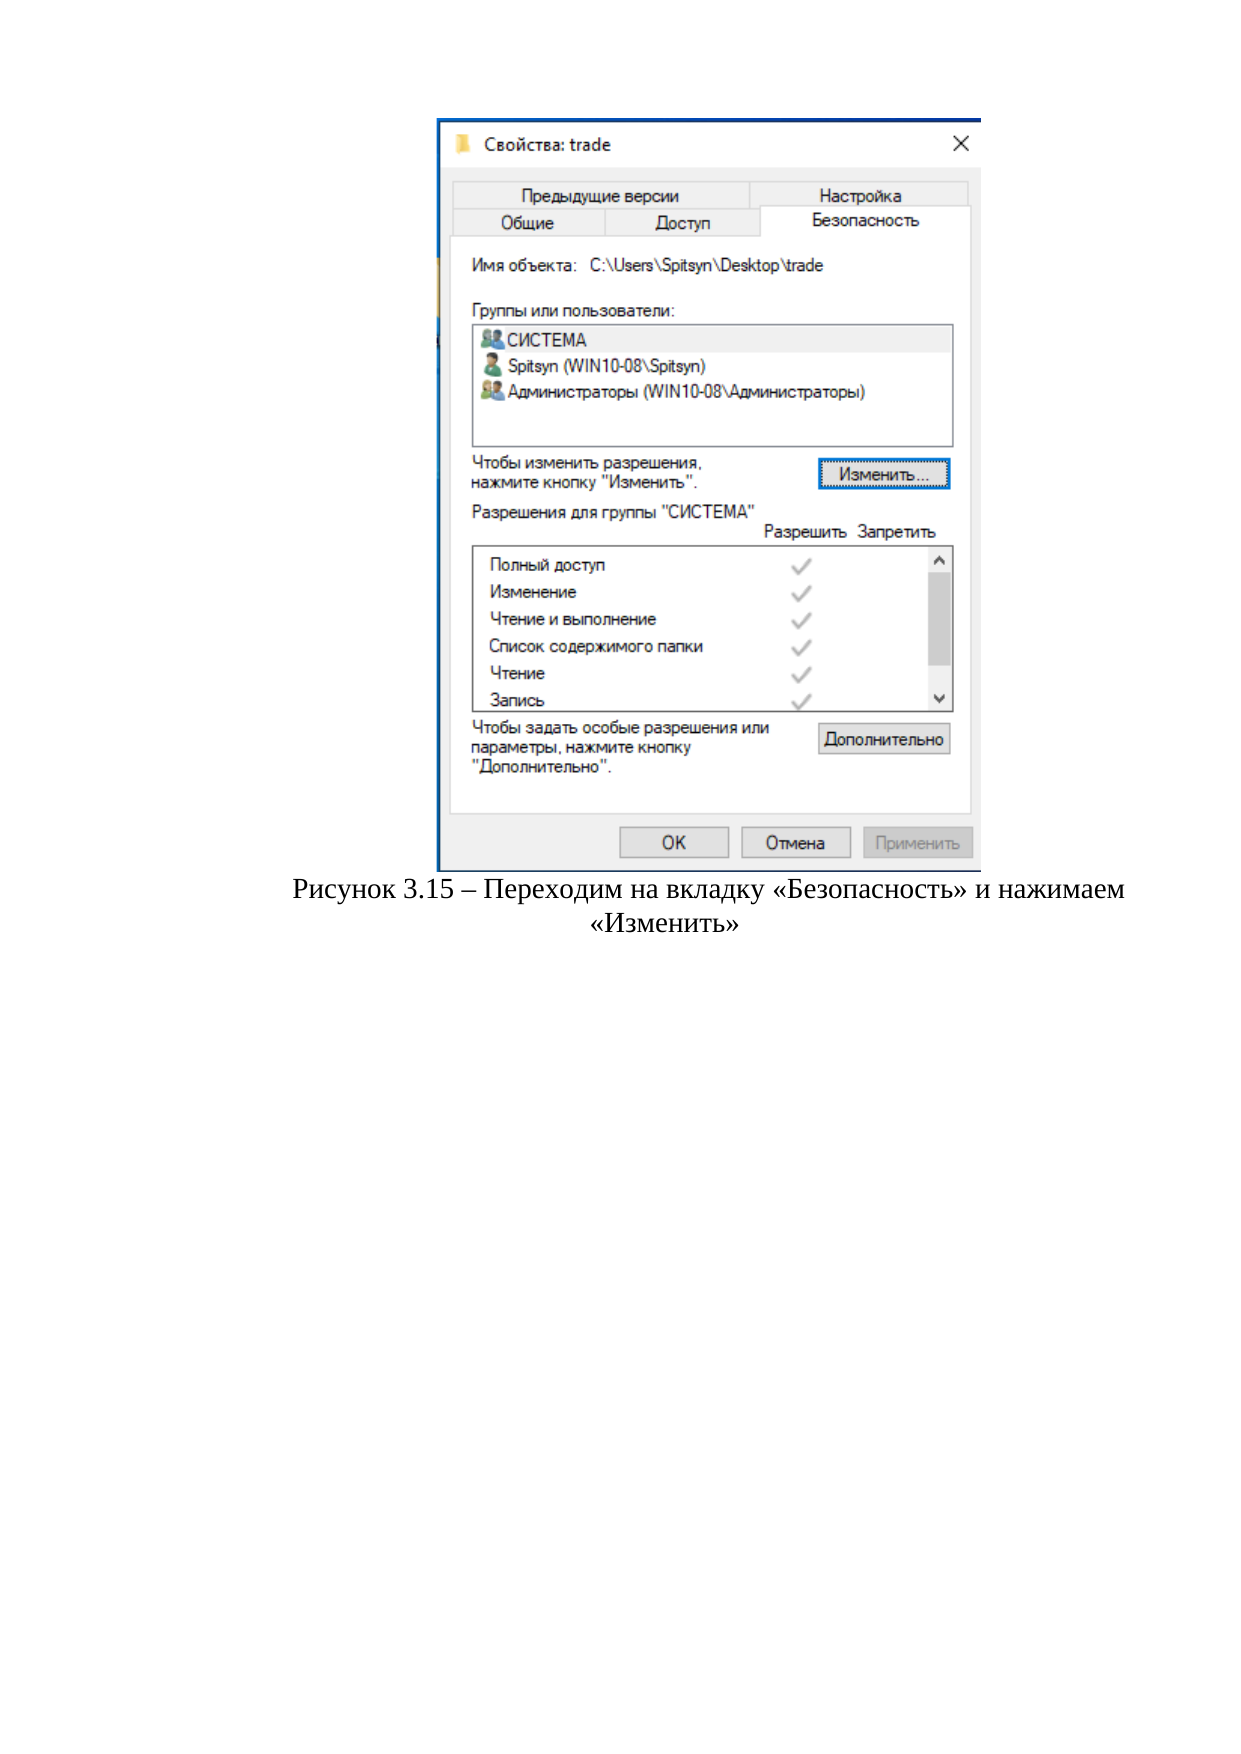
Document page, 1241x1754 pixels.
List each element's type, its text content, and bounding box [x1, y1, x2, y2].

text Рисунок 3.15 – Переходим на вкладку «Безопасность» и нажимаем «Изменить» [177, 871, 1152, 938]
picture [436, 118, 981, 872]
